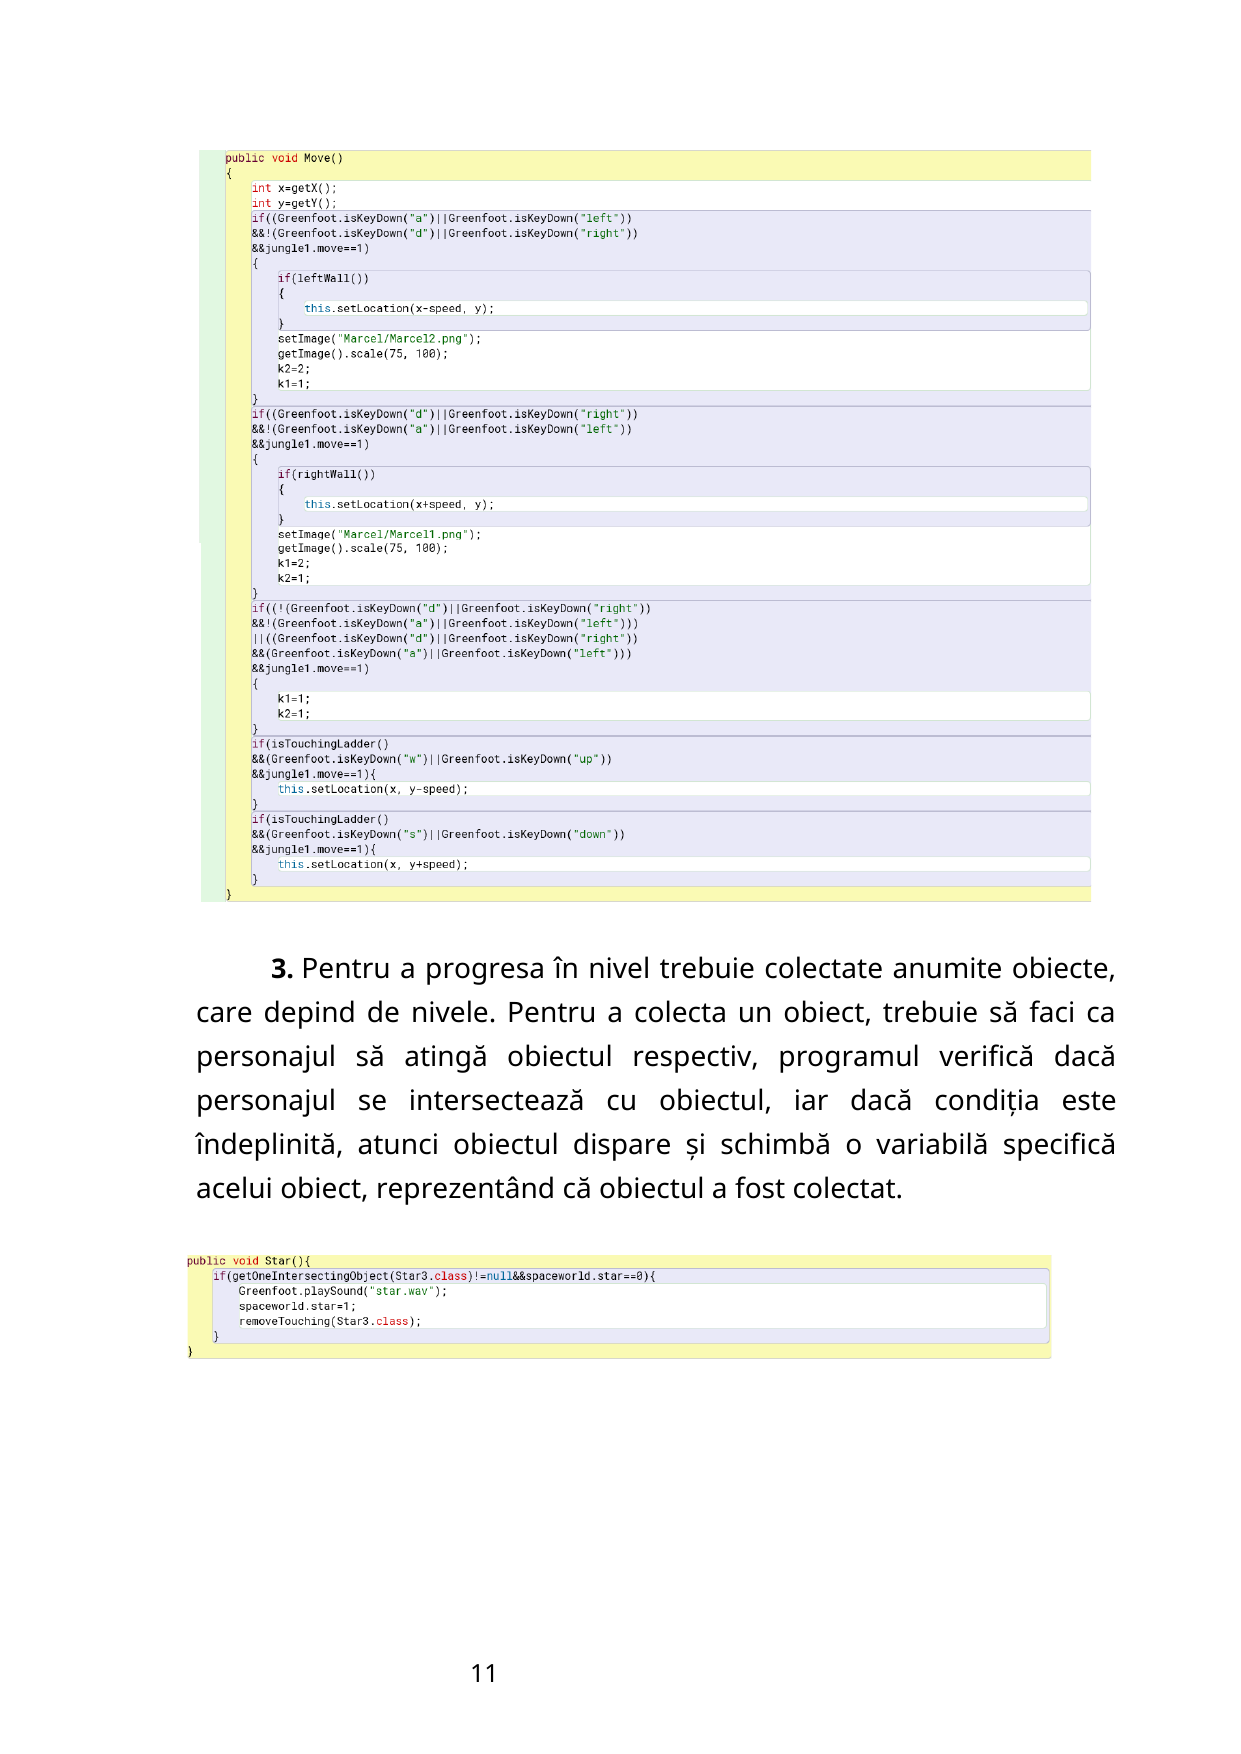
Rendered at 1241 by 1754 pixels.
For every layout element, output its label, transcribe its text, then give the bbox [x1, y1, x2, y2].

list Pentru a progresa în nivel trebuie colectate anumite obiecte, care depind de nivele. Pentru a colecta un obiect, trebuie să faci ca personajul să atingă obiectul respectiv, programul verifică dacă personajul se intersectează cu obiectul, iar dacă condiția este îndeplinită, atunci obiectul dispare și schimbă o variabilă specifică acelui obiect, reprezentând că obiectul a fost colectat. [196, 948, 1118, 1207]
picture [187, 1255, 1052, 1359]
picture [199, 150, 1092, 902]
